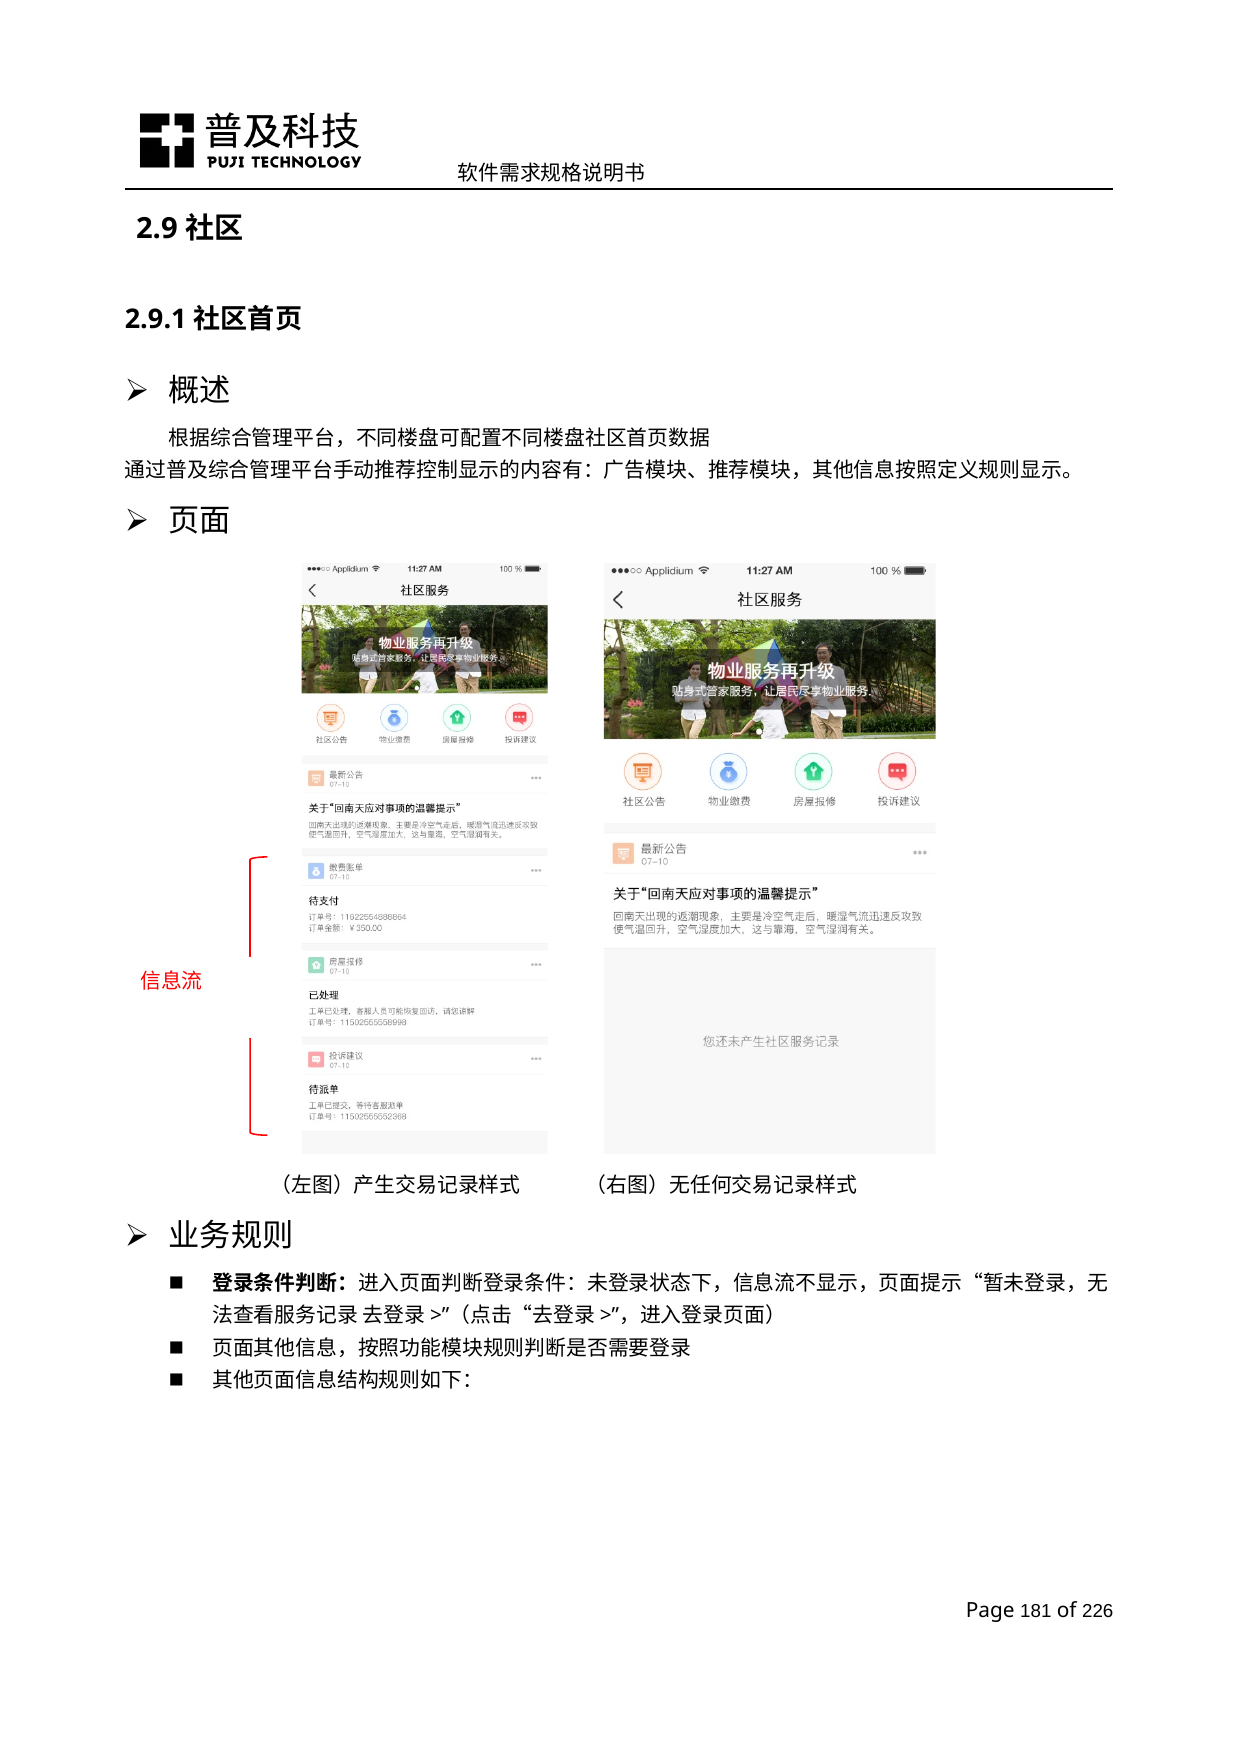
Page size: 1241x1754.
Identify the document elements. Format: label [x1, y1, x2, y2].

picture [124, 103, 365, 180]
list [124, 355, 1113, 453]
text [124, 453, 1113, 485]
picture [603, 563, 936, 1154]
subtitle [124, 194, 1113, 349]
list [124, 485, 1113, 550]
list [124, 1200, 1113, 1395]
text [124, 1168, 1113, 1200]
picture [301, 563, 548, 1154]
